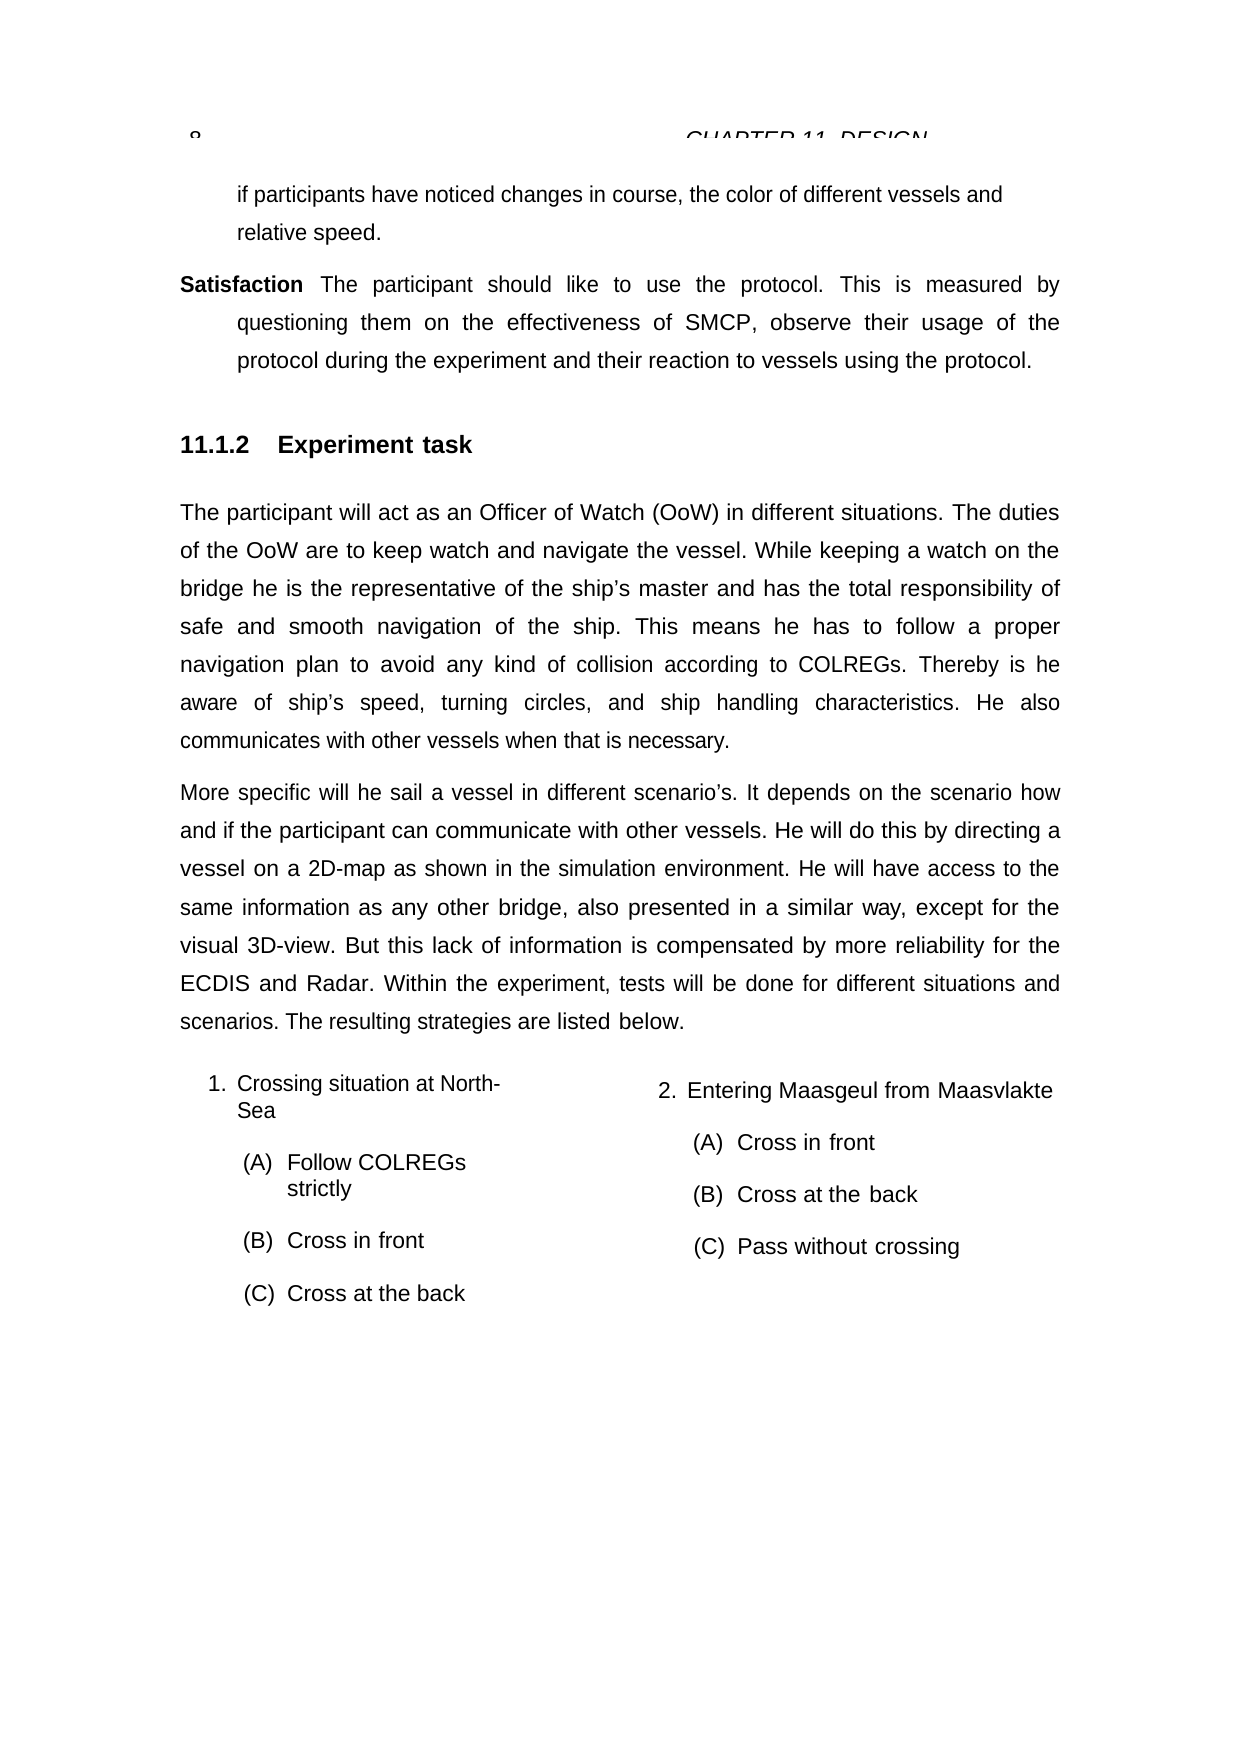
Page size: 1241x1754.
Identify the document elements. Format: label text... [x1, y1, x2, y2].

list Pass without crossing [693, 1233, 1240, 1260]
list Cross in front [693, 1129, 1240, 1155]
list Cross at the back [243, 1280, 535, 1306]
list Cross at the back [693, 1181, 1240, 1207]
subtitle Experiment task [180, 430, 1240, 459]
list Crossing situation at North-Sea [208, 1070, 535, 1123]
list Follow COLREGs strictly [243, 1149, 535, 1202]
list Entering Maasgeul from Maasvlakte [658, 1077, 1240, 1103]
list Cross in front [243, 1227, 535, 1254]
text if participants have noticed changes in course, the color of different vessels and relative speed. [237, 181, 1073, 245]
text More specific will he sail a vessel in different scenario’s. It depends on the scenario how and if the participant can communicate with other vessels. He will do this by directing a vessel on a 2D-map as shown in the simulation environment. He will have access to the same information as any other bridge, also presented in a similar way, except for the visual 3D-view. But this lack of information is compensated by more reliability for the ECDIS and Radar. Within the experiment, tests will be done for different situations and scenarios. The resulting strategies are listed below. [180, 779, 1061, 1034]
text Satisfaction The participant should like to use the protocol. This is measured by questioning them on the effectiveness of SMCP, observe their usage of the protocol during the experiment and their reaction to vessels using the protocol. [180, 271, 1061, 373]
text The participant will act as an Officer of Watch (OoW) in different situations. The duties of the OoW are to keep watch and navigate the vessel. While keeping a watch on the bridge he is the representative of the ship’s master and has the total responsibility of safe and smooth navigation of the ship. This means he has to follow a proper navigation plan to avoid any kind of collision according to COLREGs. Thereby is he aware of ship’s speed, turning circles, and ship handling characteristics. He also communicates with other vessels when that is necessary. [180, 499, 1061, 754]
